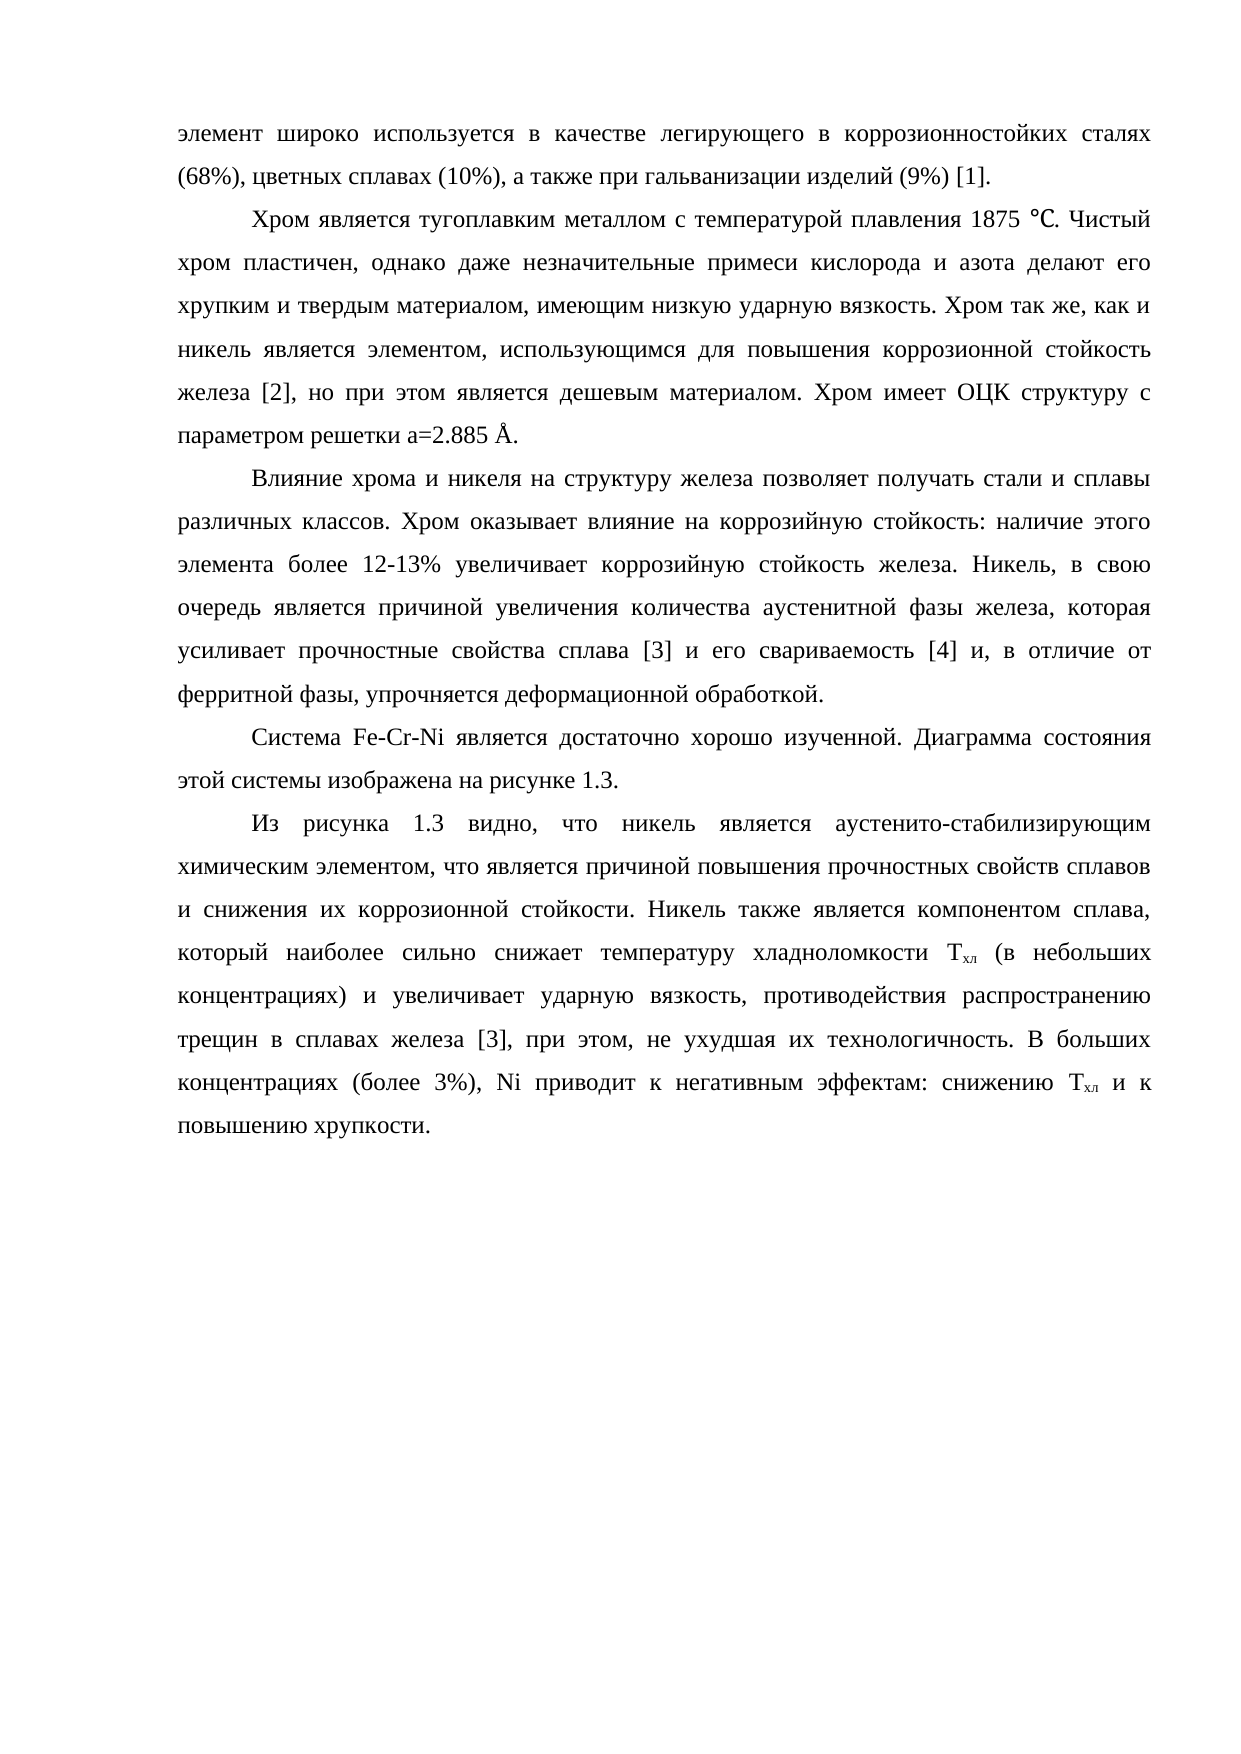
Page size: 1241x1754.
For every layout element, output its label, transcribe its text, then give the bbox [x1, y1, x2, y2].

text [177, 118, 1152, 190]
text Из рисунка 1.3 видно, что никель является аустенито-стабилизирующим химическим элементом, что является причиной повышения прочностных свойств сплавов и снижения их коррозионной стойкости. Никель также является компонентом сплава, который наиболее сильно снижает температуру хладноломкости Tхл (в небольших концентрациях) и увеличивает ударную вязкость, противодействия распространению трещин в сплавах железа [3], при этом, не ухудшая их технологичность. В больших концентрациях (более 3%), Ni приводит к негативным эффектам: снижению Tхл и к повышению хрупкости. [177, 808, 1152, 1139]
text Хром является тугоплавким металлом с температурой плавления 1875 ℃. Чистый хром пластичен, однако даже незначительные примеси кислорода и азота делают его хрупким и твердым материалом, имеющим низкую ударную вязкость. Хром так же, как и никель является элементом, использующимся для повышения коррозионной стойкость железа [2], но при этом является дешевым материалом. Хром имеет ОЦК структуру с параметром решетки a=2.885 Å. [177, 204, 1152, 449]
text Система Fe-Cr-Ni является достаточно хорошо изученной. Диаграмма состояния этой системы изображена на рисунке 1.3. [177, 722, 1152, 794]
text Влияние хрома и никеля на структуру железа позволяет получать стали и сплавы различных классов. Хром оказывает влияние на коррозийную стойкость: наличие этого элемента более 12-13% увеличивает коррозийную стойкость железа. Никель, в свою очередь является причиной увеличения количества аустенитной фазы железа, которая усиливает прочностные свойства сплава [3] и его свариваемость [4] и, в отличие от ферритной фазы, упрочняется деформационной обработкой. [177, 463, 1152, 707]
